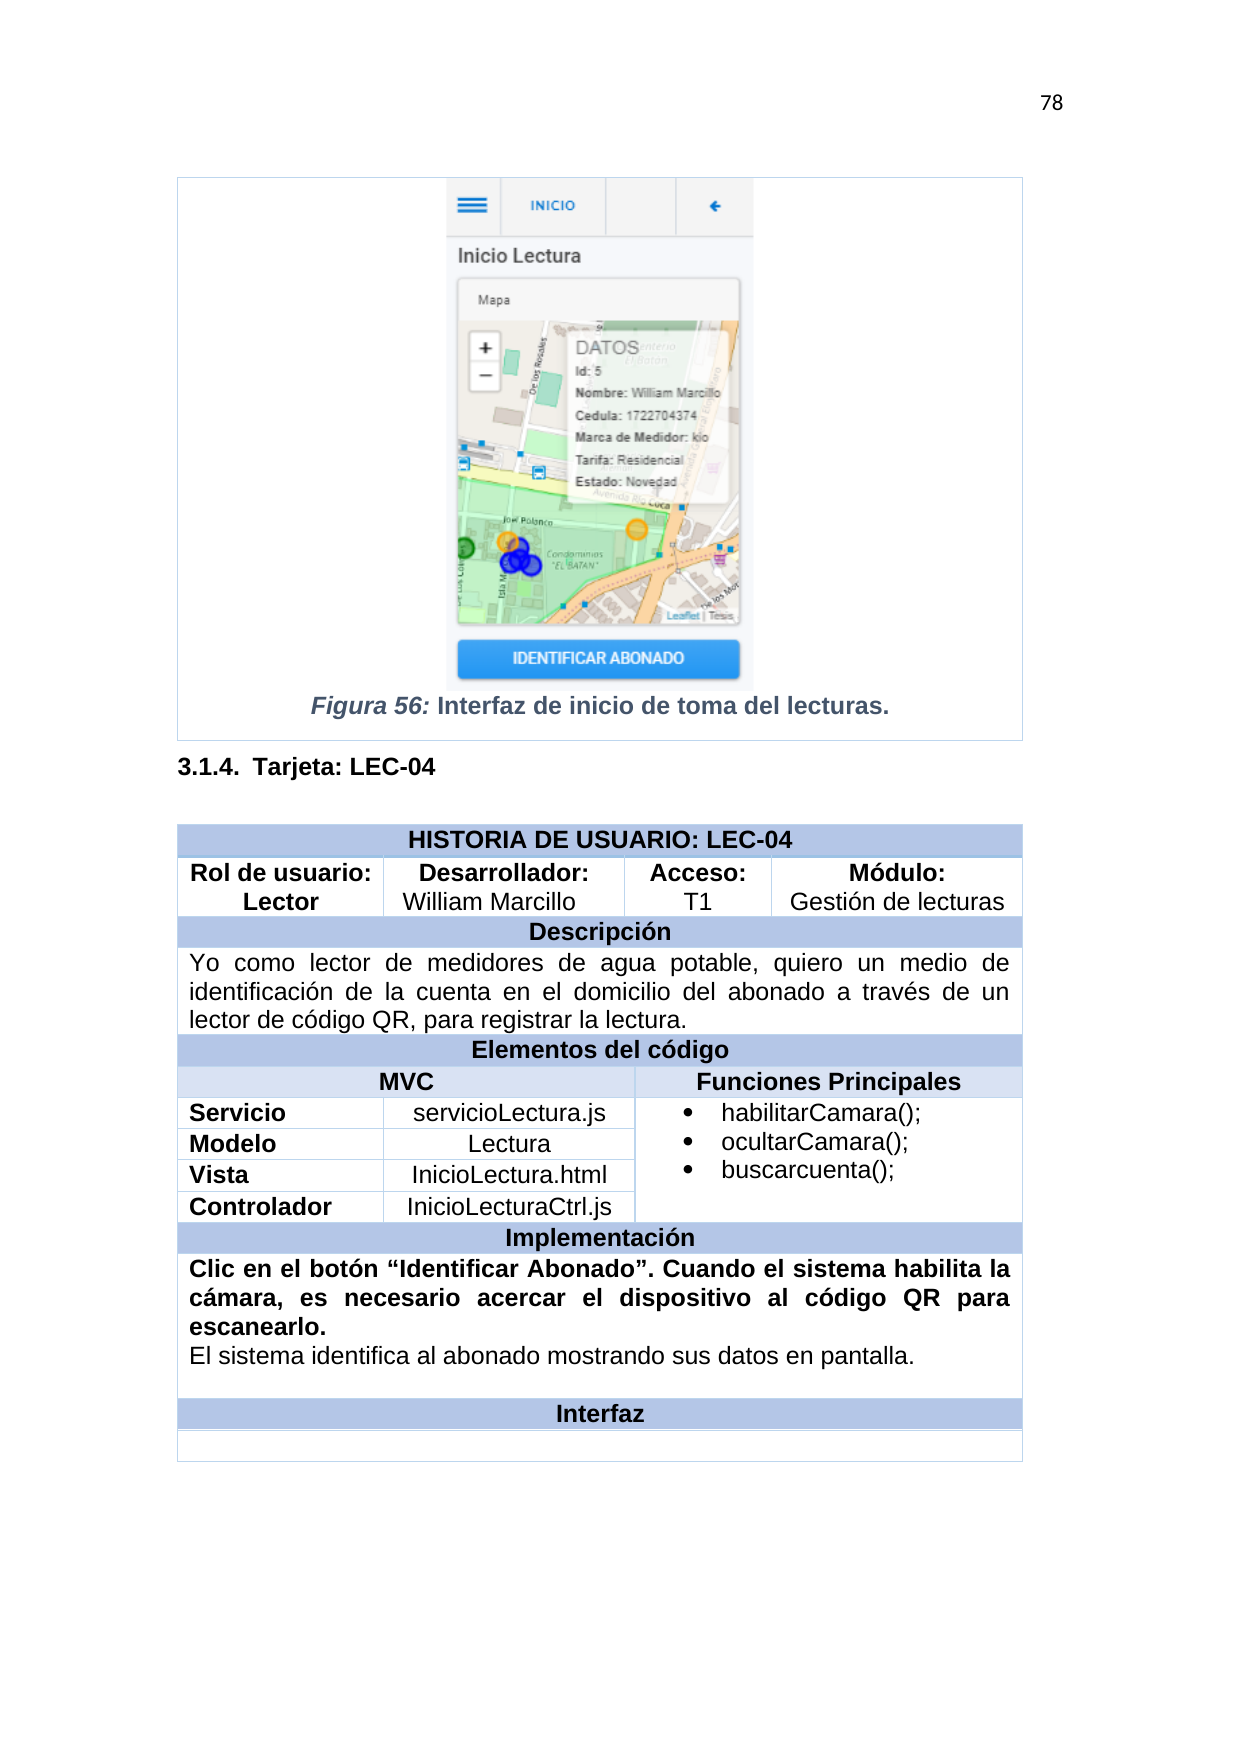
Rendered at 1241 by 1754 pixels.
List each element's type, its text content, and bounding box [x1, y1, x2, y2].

table_header HISTORIA DE USUARIO: LEC-04 [178, 825, 1022, 855]
table_cell Rol de usuario: Lector [178, 858, 383, 916]
table_cell Lectura [384, 1129, 634, 1159]
picture [446, 178, 755, 691]
table_cell Vista [178, 1160, 383, 1191]
table_cell Implementación [178, 1223, 1022, 1253]
table_cell Servicio [178, 1098, 383, 1128]
table_cell InicioLectura.html [384, 1160, 634, 1191]
table_cell Módulo: Gestión de lecturas [772, 858, 1022, 916]
table_cell Figura 56: Interfaz de inicio de toma del lecturas. [178, 178, 1022, 740]
table_cell MVC [178, 1067, 634, 1097]
table_cell Yo como lector de medidores de agua potable, quiero un medio de identificación de la cuenta en el domicilio del abonado a través de un lector de código QR, para registrar la lectura. [178, 948, 1022, 1034]
table_cell Interfaz [178, 1399, 1022, 1429]
subtitle Tarjeta: LEC-04 [177, 752, 983, 781]
table_cell Descripción [178, 917, 1022, 947]
table_cell Acceso: T1 [625, 858, 771, 916]
table_cell InicioLecturaCtrl.js [384, 1192, 634, 1222]
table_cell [178, 1431, 1022, 1461]
table_cell Desarrollador: William Marcillo [384, 858, 624, 916]
table_cell habilitarCamara(); ocultarCamara(); buscarcuenta(); [636, 1098, 1022, 1222]
table_cell Controlador [178, 1192, 383, 1222]
table_cell Modelo [178, 1129, 383, 1159]
table_cell Clic en el botón “Identificar Abonado”. Cuando el sistema habilita la cámara, es necesario acercar el dispositivo al código QR para escanearlo. El sistema identifica al abonado mostrando sus datos en pantalla. [178, 1254, 1022, 1398]
table_cell Funciones Principales [636, 1067, 1022, 1097]
table_cell Elementos del código [178, 1035, 1022, 1066]
table_cell servicioLectura.js [384, 1098, 634, 1128]
